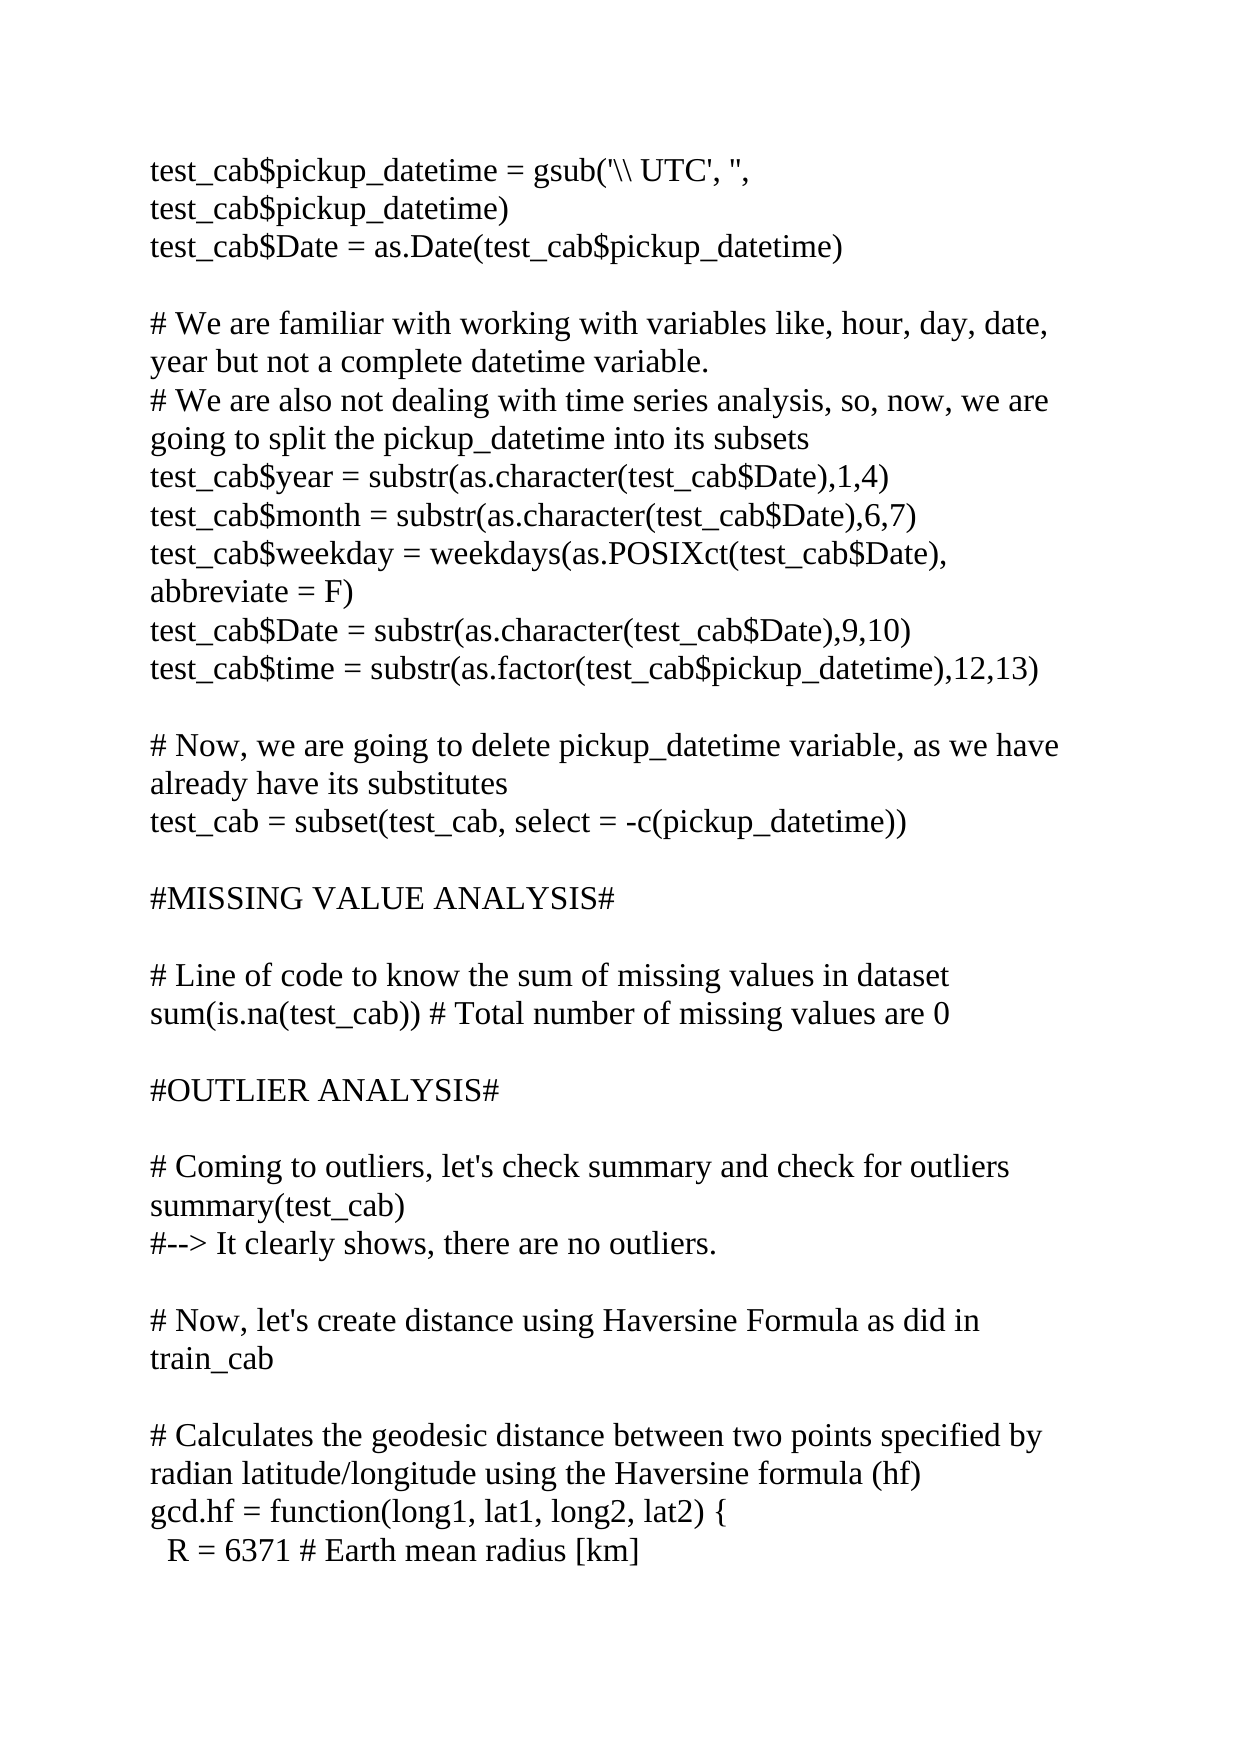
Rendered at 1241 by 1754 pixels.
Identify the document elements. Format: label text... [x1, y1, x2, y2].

text test_cab$weekday = weekdays(as.POSIXct(test_cab$Date), abbreviate = F) [150, 533, 1090, 610]
text R = 6371 # Earth mean radius [km] [150, 1530, 1090, 1568]
text gcd.hf = function(long1, lat1, long2, lat2) { [150, 1492, 1090, 1530]
text # Line of code to know the sum of missing values in dataset [150, 955, 1090, 993]
text test_cab$time = substr(as.factor(test_cab$pickup_datetime),12,13) [150, 648, 1090, 687]
text test_cab$Date = as.Date(test_cab$pickup_datetime) [150, 227, 1090, 265]
text test_cab$pickup_datetime = gsub('\\ UTC', '', test_cab$pickup_datetime) [150, 150, 1090, 227]
text summary(test_cab) [150, 1185, 1090, 1223]
text test_cab$month = substr(as.character(test_cab$Date),6,7) [150, 495, 1090, 533]
text # Now, let's create distance using Haversine Formula as did in train_cab [150, 1300, 1090, 1377]
text # We are also not dealing with time series analysis, so, now, we are going to split the pickup_datetime into its subsets [150, 380, 1090, 457]
text test_cab$year = substr(as.character(test_cab$Date),1,4) [150, 457, 1090, 495]
text sum(is.na(test_cab)) # Total number of missing values are 0 [150, 993, 1090, 1032]
text # Coming to outliers, let's check summary and check for outliers [150, 1147, 1090, 1185]
text #MISSING VALUE ANALYSIS# [150, 878, 1090, 917]
text # We are familiar with working with variables like, hour, day, date, year but not a complete datetime variable. [150, 303, 1090, 380]
text #--> It clearly shows, there are no outliers. [150, 1223, 1090, 1262]
text #OUTLIER ANALYSIS# [150, 1070, 1090, 1108]
text # Now, we are going to delete pickup_datetime variable, as we have already have its substitutes [150, 725, 1090, 802]
text # Calculates the geodesic distance between two points specified by radian latitude/longitude using the Haversine formula (hf) [150, 1415, 1090, 1492]
text test_cab$Date = substr(as.character(test_cab$Date),9,10) [150, 610, 1090, 648]
text test_cab = subset(test_cab, select = -c(pickup_datetime)) [150, 802, 1090, 840]
